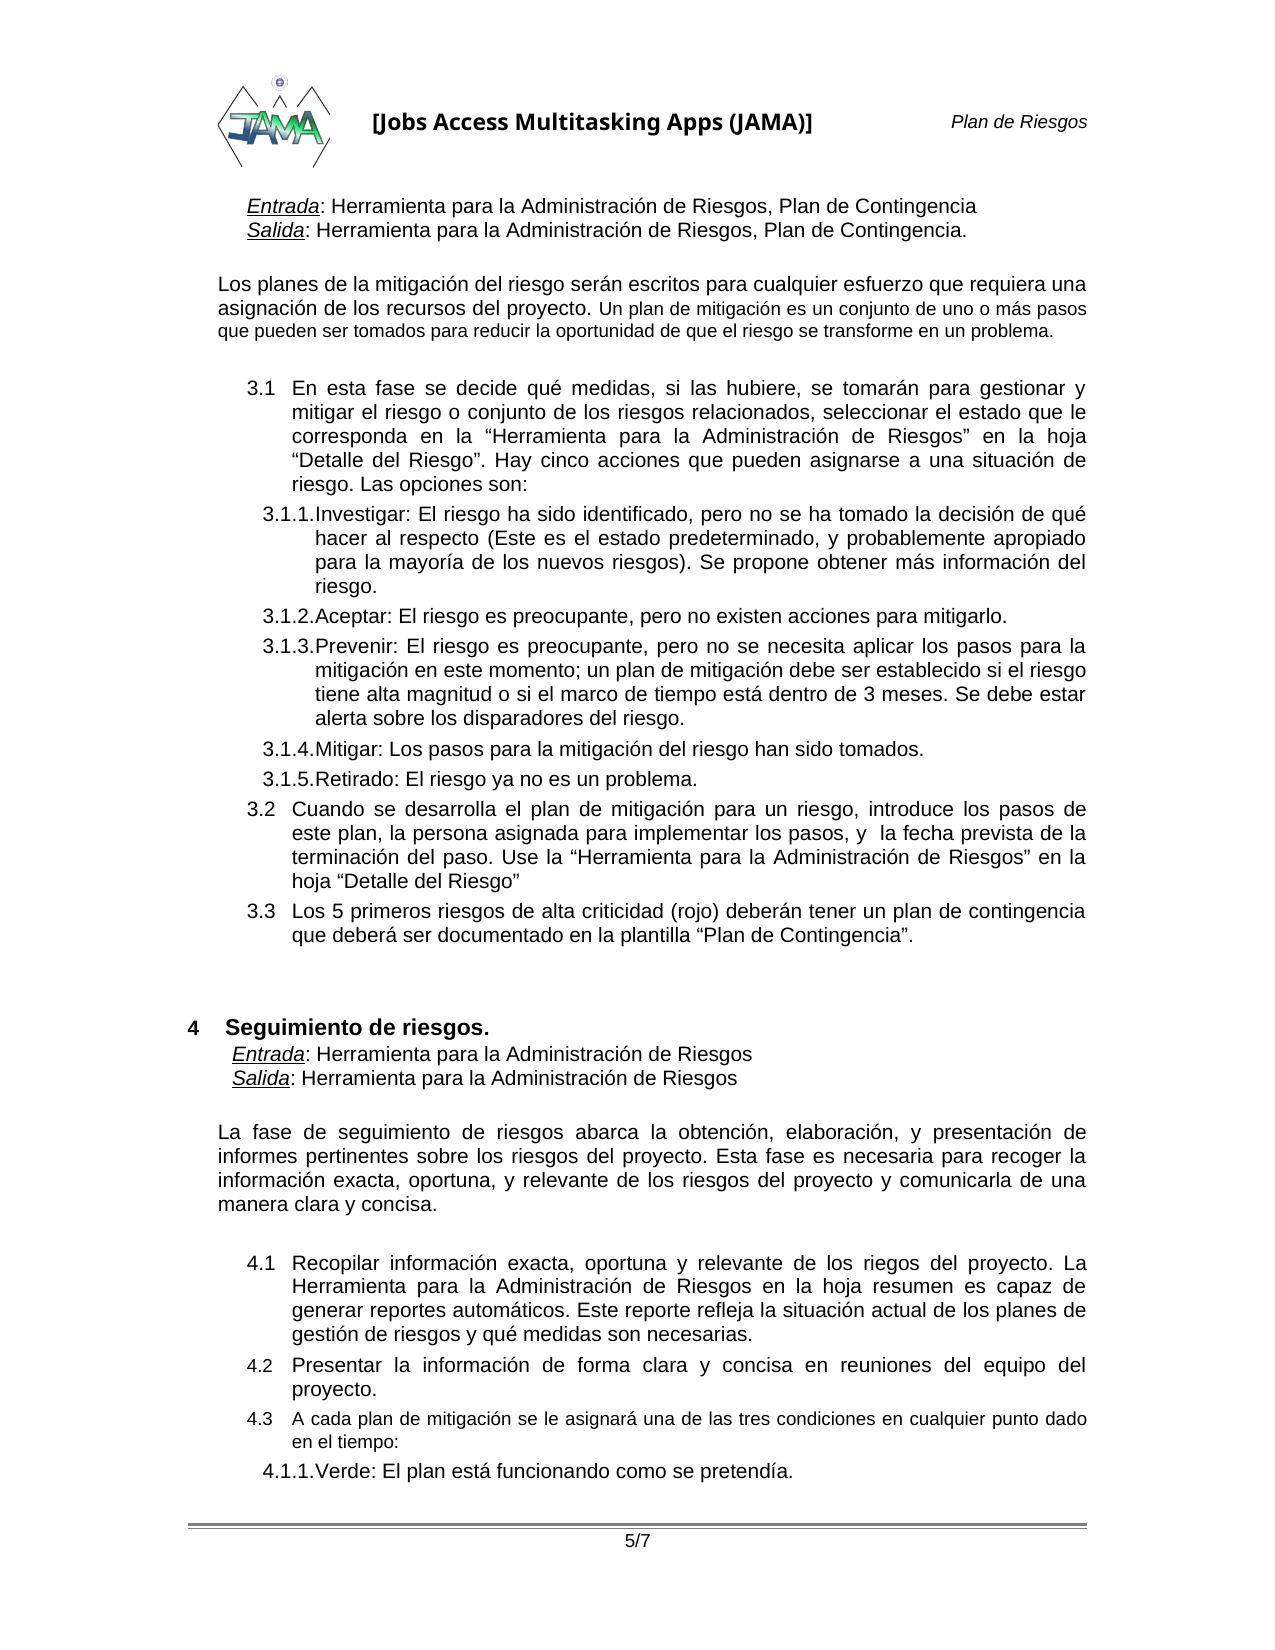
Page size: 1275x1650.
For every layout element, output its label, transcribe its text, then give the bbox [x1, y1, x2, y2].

text Entrada: Herramienta para de Riesgos [232, 1042, 1087, 1066]
list A cada plan de mitigación se le asignará una de las tres condiciones en cualquier punto dado en el tiempo: [247, 1407, 1087, 1452]
list Los 5 primeros riesgos de alta criticidad (rojo) deberán tener un plan de contingencia que deberá ser documentado en la plantilla “Plan de Contingencia”. [247, 899, 1087, 947]
list Presentar la información de forma clara y concisa en reuniones del equipo del proyecto. [247, 1352, 1087, 1400]
list Los planes de la mitigación del riesgo serán escritos para cualquier esfuerzo que requiera una asignación de los recursos del proyecto. Un plan de mitigación es un conjunto de uno o más pasos que pueden ser tomados para reducir la oportunidad de que el riesgo se transforme en un problema. [218, 272, 1087, 342]
list En esta fase se decide qué medidas, si las hubiere, se tomarán para gestionar y mitigar el riesgo o conjunto de los riesgos relacionados, seleccionar el estado que le corresponda en la “Herramienta para de Riesgos” en la hoja “Detalle del Riesgo”. Hay cinco acciones que pueden asignarse a una situación de riesgo. Las opciones son: [247, 376, 1087, 496]
text Entrada: Herramienta para de Riesgos, Plan de Contingencia [247, 194, 1087, 218]
list Verde: El plan está funcionando como se pretendía. [262, 1459, 1087, 1483]
list Seguimiento de riesgos. [187, 1013, 1087, 1040]
list Prevenir: El riesgo es preocupante, pero no se necesita aplicar los pasos para la mitigación en este momento; un plan de mitigación debe ser establecido si el riesgo tiene alta magnitud o si el marco de tiempo está dentro de 3 meses. Se debe estar alerta sobre los disparadores del riesgo. [262, 634, 1087, 730]
list Recopilar información exacta, oportuna y relevante de los riegos del proyecto. para de Riesgos en la hoja resumen es capaz de generar reportes automáticos. Este reporte refleja la situación actual de los planes de gestión de riesgos y qué medidas son necesarias. [247, 1250, 1087, 1346]
list Investigar: El riesgo ha sido identificado, pero no se ha tomado la decisión de qué hacer al respecto (Este es el estado predeterminado, y probablemente apropiado para la mayoría de los nuevos riesgos). Se propone obtener más información del riesgo. [262, 502, 1087, 598]
list Cuando se desarrolla el plan de mitigación para un riesgo, introduce los pasos de este plan, la persona asignada para implementar los pasos, y la fecha prevista de la terminación del paso. Use la “Herramienta para de Riesgos” en la hoja “Detalle del Riesgo” [247, 797, 1087, 893]
list Retirado: El riesgo ya no es un problema. [262, 767, 1087, 791]
list Mitigar: Los pasos para la mitigación del riesgo han sido tomados. [262, 736, 1087, 760]
text Salida: Herramienta para de Riesgos, Plan de Contingencia. [247, 218, 1087, 242]
list La fase de seguimiento de riesgos abarca la obtención, elaboración, y presentación de informes pertinentes sobre los riesgos del proyecto. Esta fase es necesaria para recoger la información exacta, oportuna, y relevante de los riesgos del proyecto y comunicarla de una manera clara y concisa. [218, 1120, 1087, 1216]
text Salida: Herramienta para de Riesgos [232, 1066, 1087, 1090]
list Aceptar: El riesgo es preocupante, pero no existen acciones para mitigarlo. [262, 604, 1087, 628]
